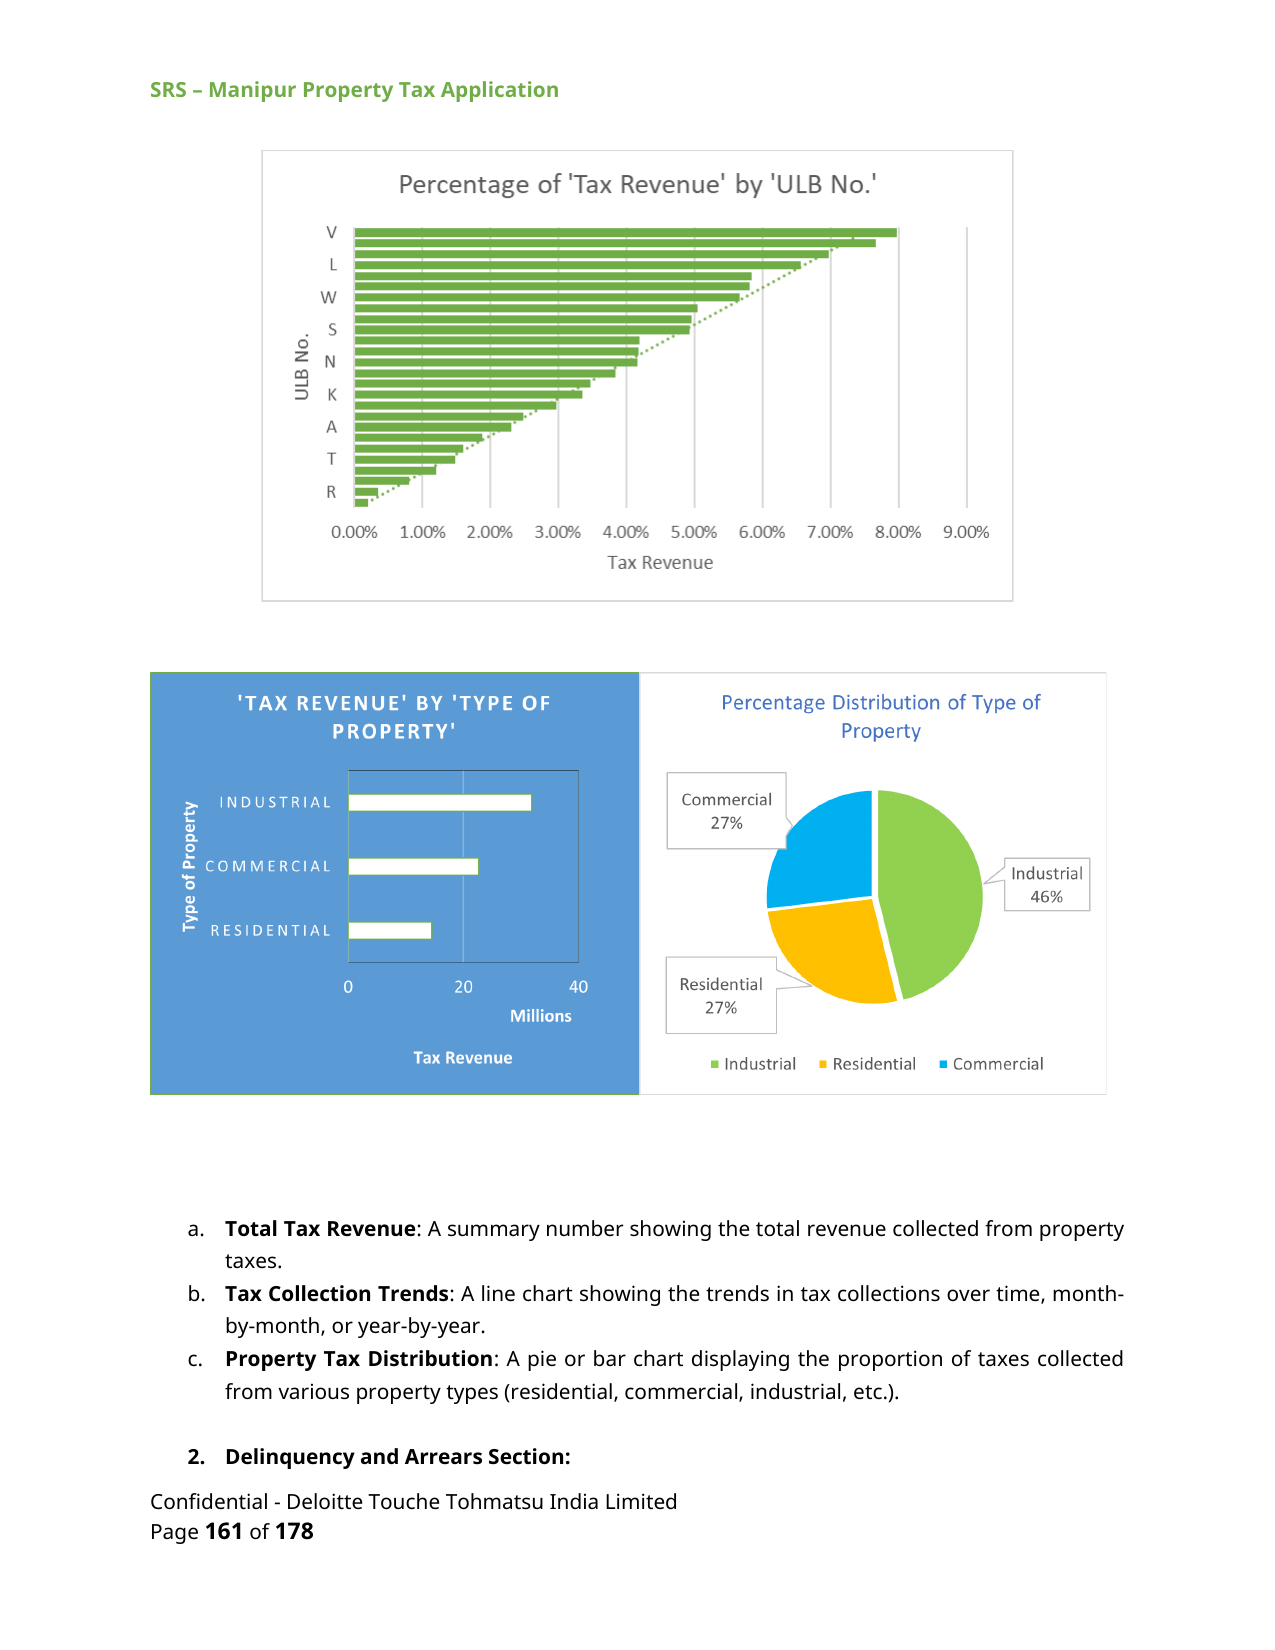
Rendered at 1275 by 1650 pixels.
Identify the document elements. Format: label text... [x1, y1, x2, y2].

list Tax Collection Trends: A line chart showing the trends in tax collections over time, month-by-month, or year-by-year. [187, 1279, 1125, 1340]
list Property Tax Distribution: A pie or bar chart displaying the proportion of taxes collected from various property types (residential, commercial, industrial, etc.). [187, 1344, 1125, 1405]
list Delinquency and Arrears Section: [187, 1442, 1125, 1471]
picture [261, 150, 1014, 602]
list Total Tax Revenue: A summary number showing the total revenue collected from property taxes. [187, 1214, 1125, 1275]
picture [150, 672, 1107, 1095]
